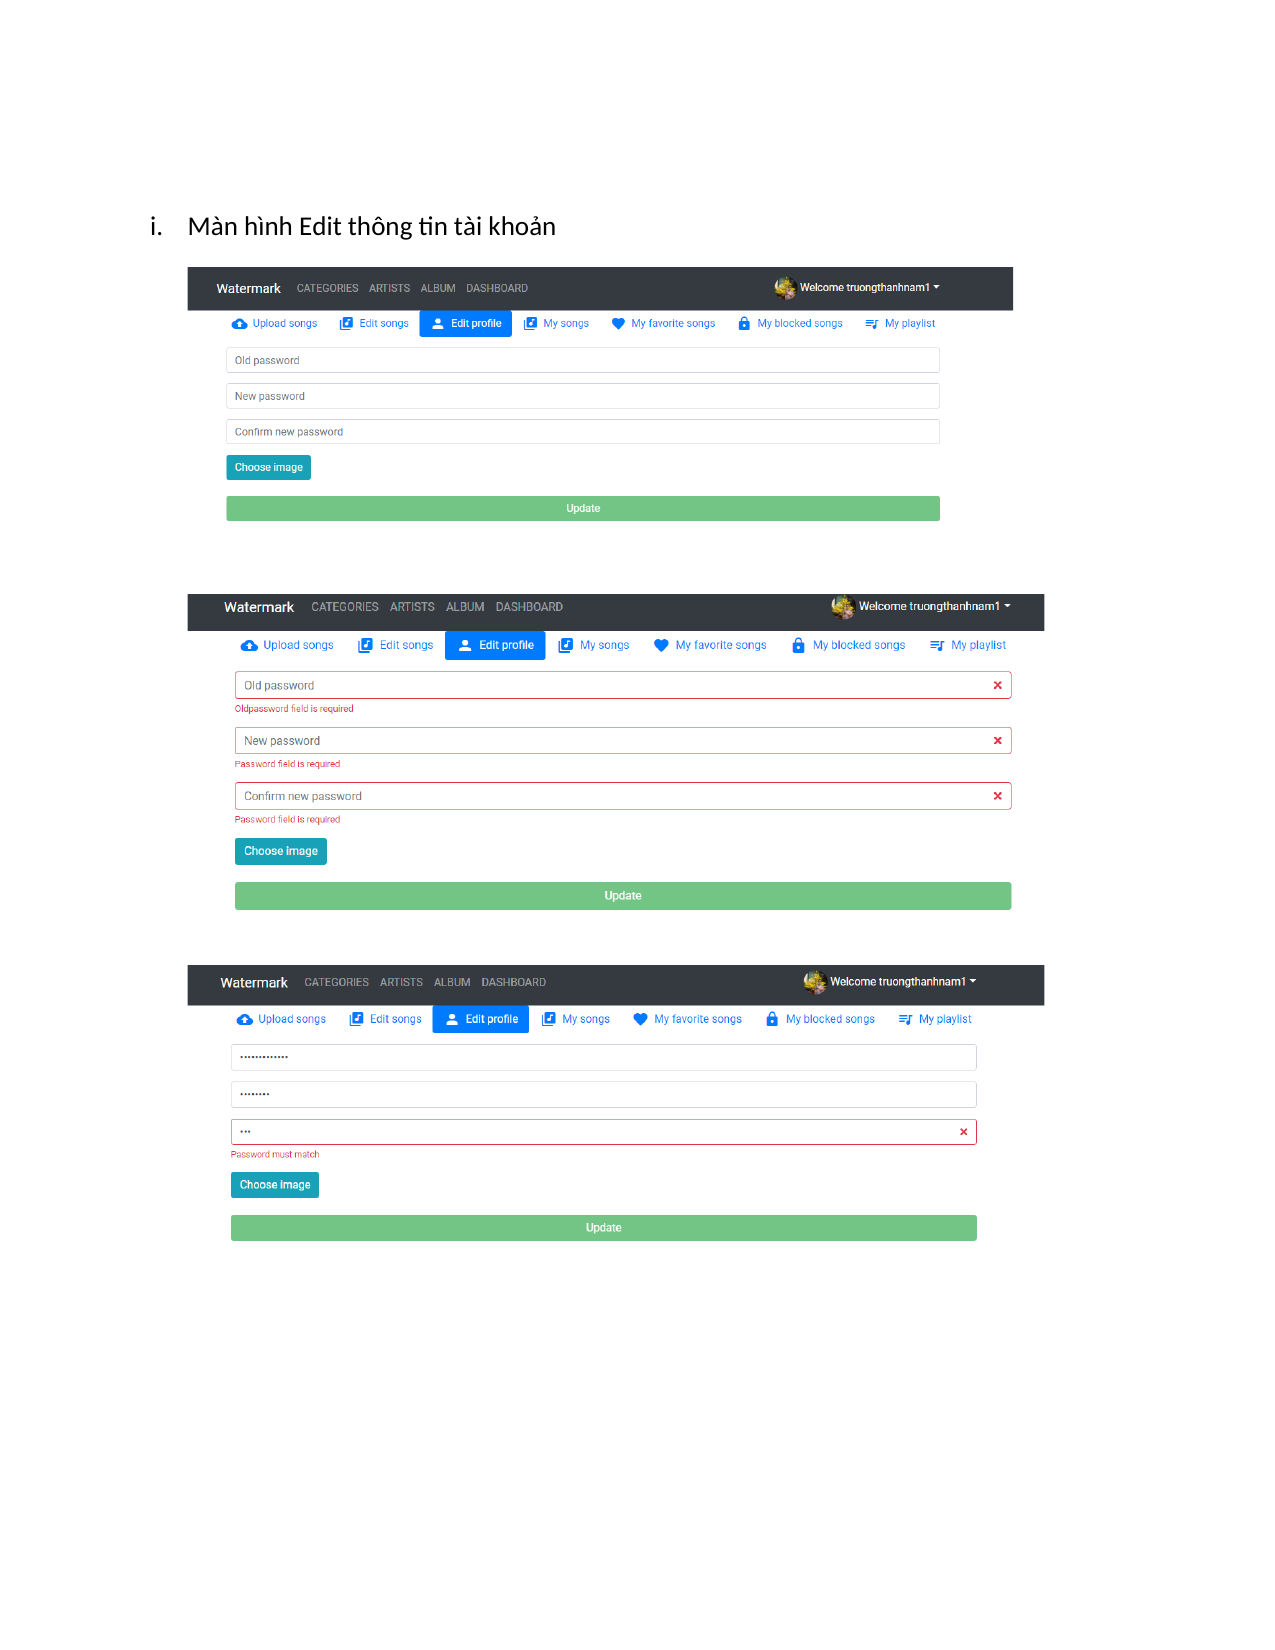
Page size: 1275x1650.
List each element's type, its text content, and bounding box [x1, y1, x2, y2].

picture [187, 267, 1014, 591]
picture [187, 965, 1045, 1316]
list Màn hình Edit thông tin tài khoản [150, 209, 1153, 242]
picture [187, 594, 1045, 941]
